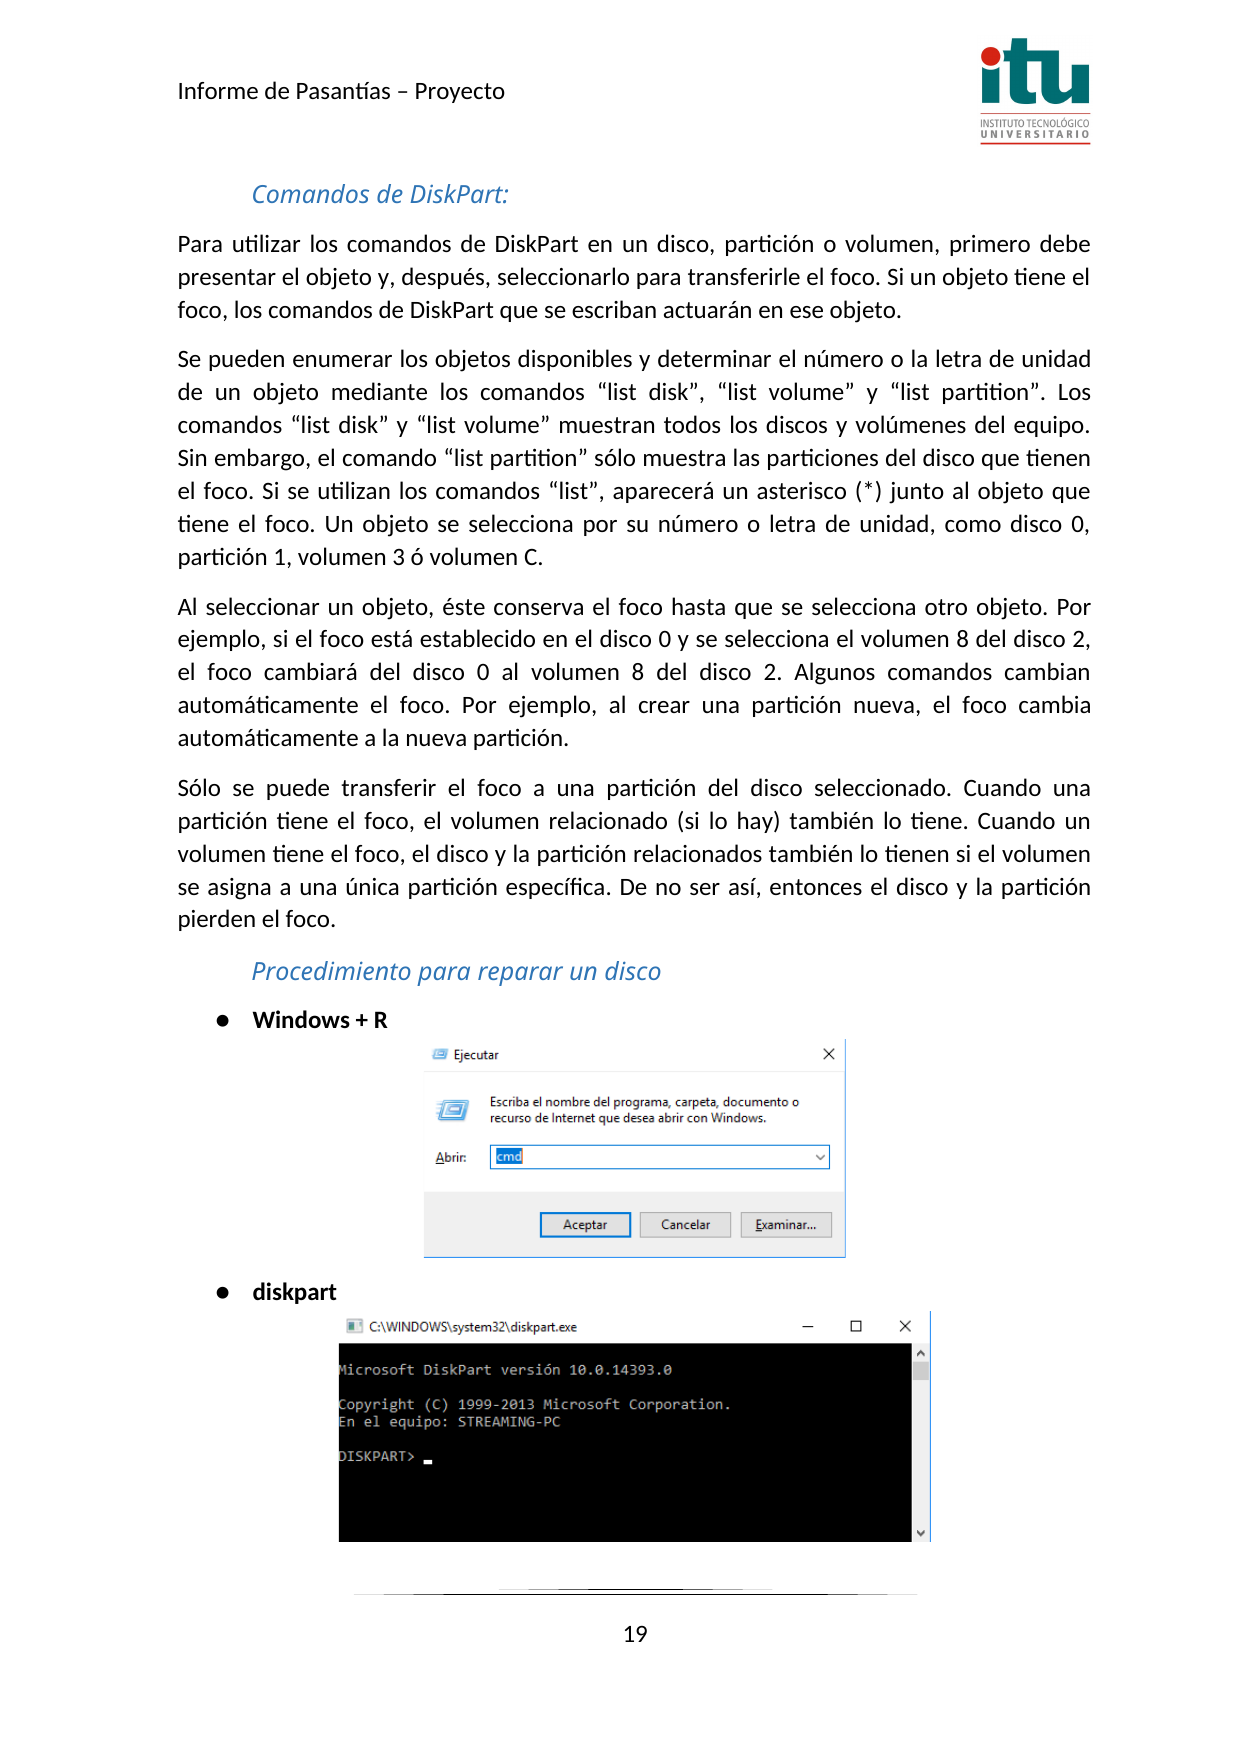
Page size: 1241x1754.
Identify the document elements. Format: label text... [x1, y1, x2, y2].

picture [977, 35, 1093, 147]
list Windows + R [215, 1004, 1092, 1035]
text Al seleccionar un objeto, éste conserva el foco hasta que se selecciona otro objeto. Por ejemplo, si el foco está establecido en el disco 0 y se selecciona el volumen 8 del disco 2, el foco cambiará del disco 0 al volumen 8 del disco 2. Algunos comandos cambian automáticamente el foco. Por ejemplo, al crear una partición nueva, el foco cambia automáticamente a la nueva partición. [177, 591, 1092, 753]
subtitle Comandos de DiskPart: [251, 177, 1092, 211]
text Sólo se puede transferir el foco a una partición del disco seleccionado. Cuando una partición tiene el foco, el volumen relacionado (si lo hay) también lo tiene. Cuando un volumen tiene el foco, el disco y la partición relacionados también lo tienen si el volumen se asigna a una única partición específica. De no ser así, entonces el disco y la partición pierden el foco. [177, 772, 1092, 934]
text Se pueden enumerar los objetos disponibles y determinar el número o la letra de unidad de un objeto mediante los comandos “list disk”, “list volume” y “list partition”. Los comandos “list disk” y “list volume” muestran todos los discos y volúmenes del equipo. Sin embargo, el comando “list partition” sólo muestra las particiones del disco que tienen el foco. Si se utilizan los comandos “list”, aparecerá un asterisco (*) junto al objeto que tiene el foco. Un objeto se selecciona por su número o letra de unidad, como disco 0, partición 1, volumen 3 ó volumen C. [177, 344, 1092, 572]
picture [338, 1311, 931, 1542]
text Para utilizar los comandos de DiskPart en un disco, partición o volumen, primero debe presentar el objeto y, después, seleccionarlo para transferirle el foco. Si un objeto tiene el foco, los comandos de DiskPart que se escriban actuarán en ese objeto. [177, 228, 1092, 324]
list diskpart [215, 1276, 1092, 1307]
picture [423, 1039, 846, 1258]
subtitle Procedimiento para reparar un disco [251, 953, 1092, 987]
